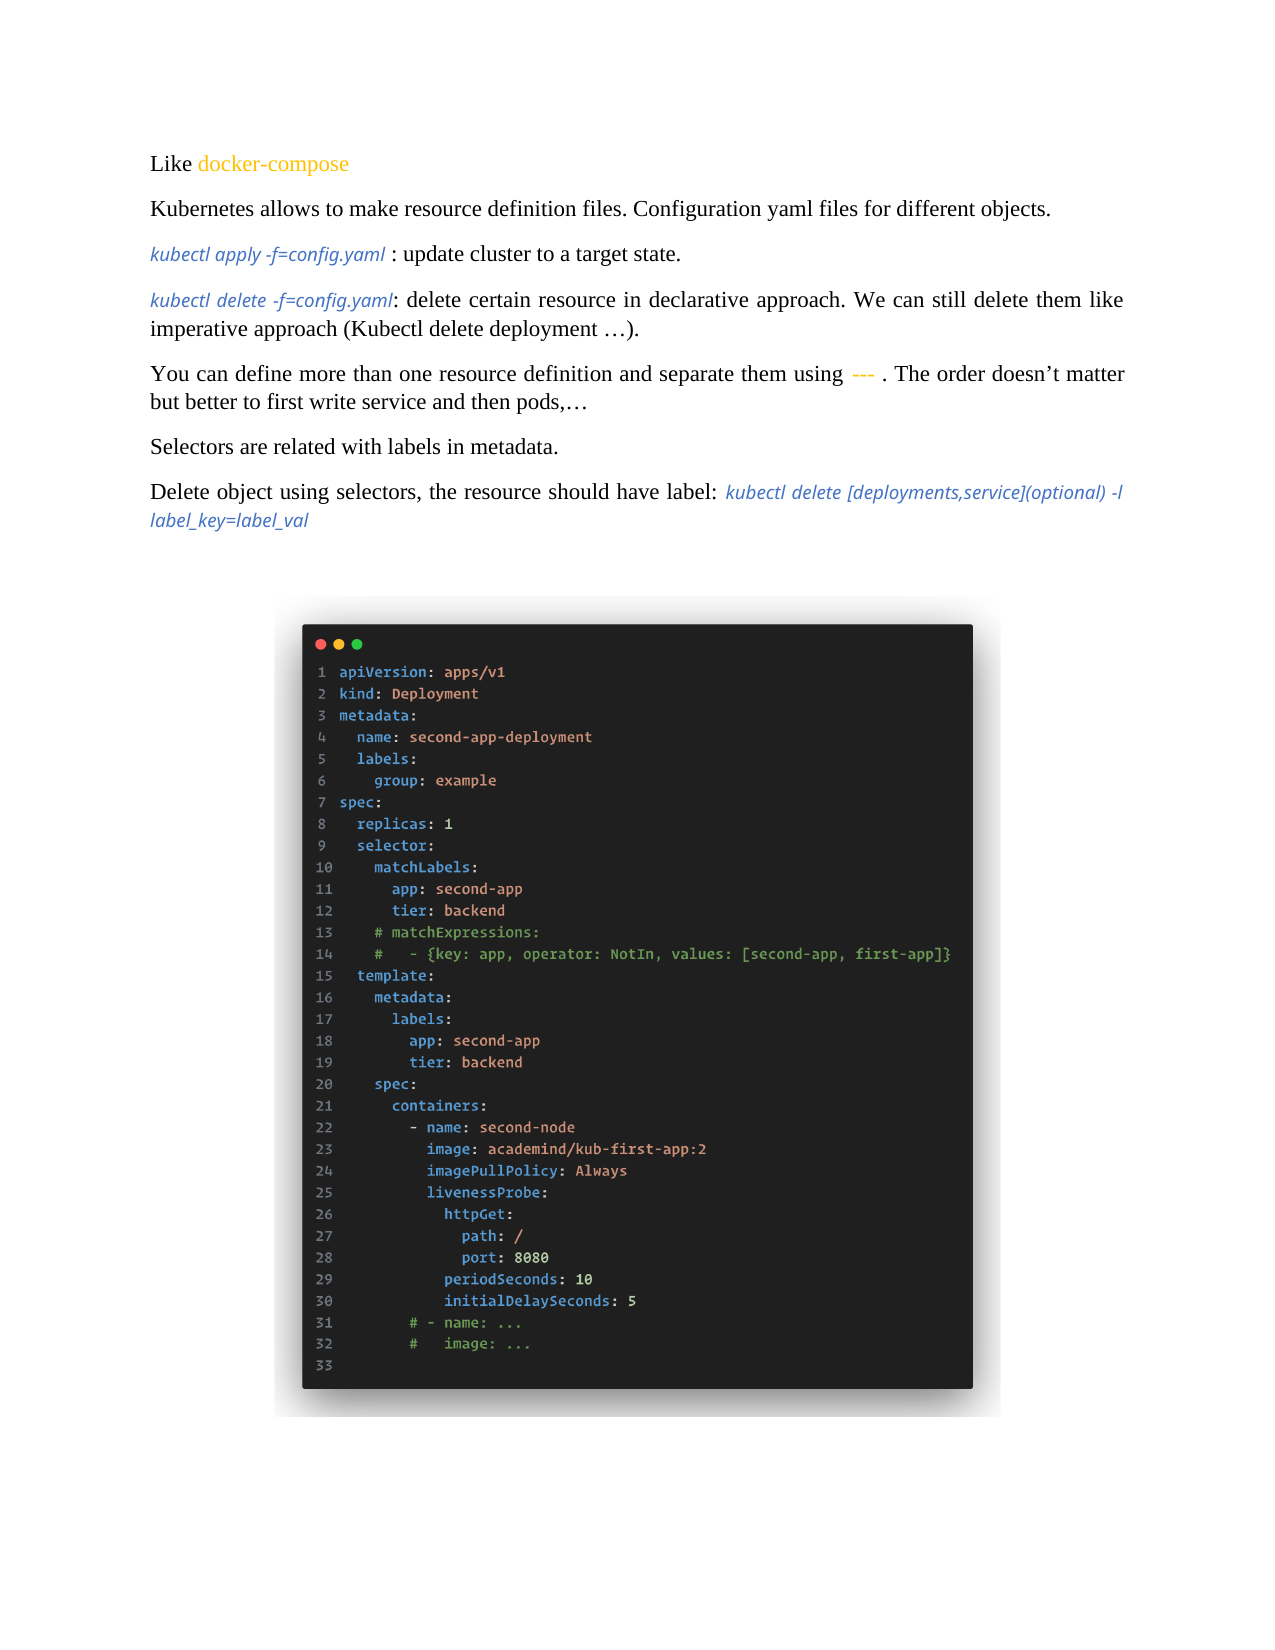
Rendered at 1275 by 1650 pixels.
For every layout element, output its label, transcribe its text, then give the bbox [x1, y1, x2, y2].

text kubectl delete -f=config.yaml: delete certain resource in declarative approach. We can still delete them like imperative approach (Kubectl delete deployment …). [150, 286, 1125, 341]
text Selectors are related with labels in metadata. [150, 433, 1125, 459]
text Like docker-compose [150, 150, 1125, 176]
text Delete object using selectors, the resource should have label: kubectl delete [deployments,service](optional) -l label_key=label_val [150, 478, 1125, 533]
text kubectl apply -f=config.yaml : update cluster to a target state. [150, 240, 1125, 267]
text Kubernetes allows to make resource definition files. Configuration yaml files for different objects. [150, 195, 1125, 221]
text You can define more than one resource definition and separate them using --- . The order doesn’t matter but better to first write service and then pods,… [150, 360, 1125, 414]
picture [274, 596, 1001, 1417]
